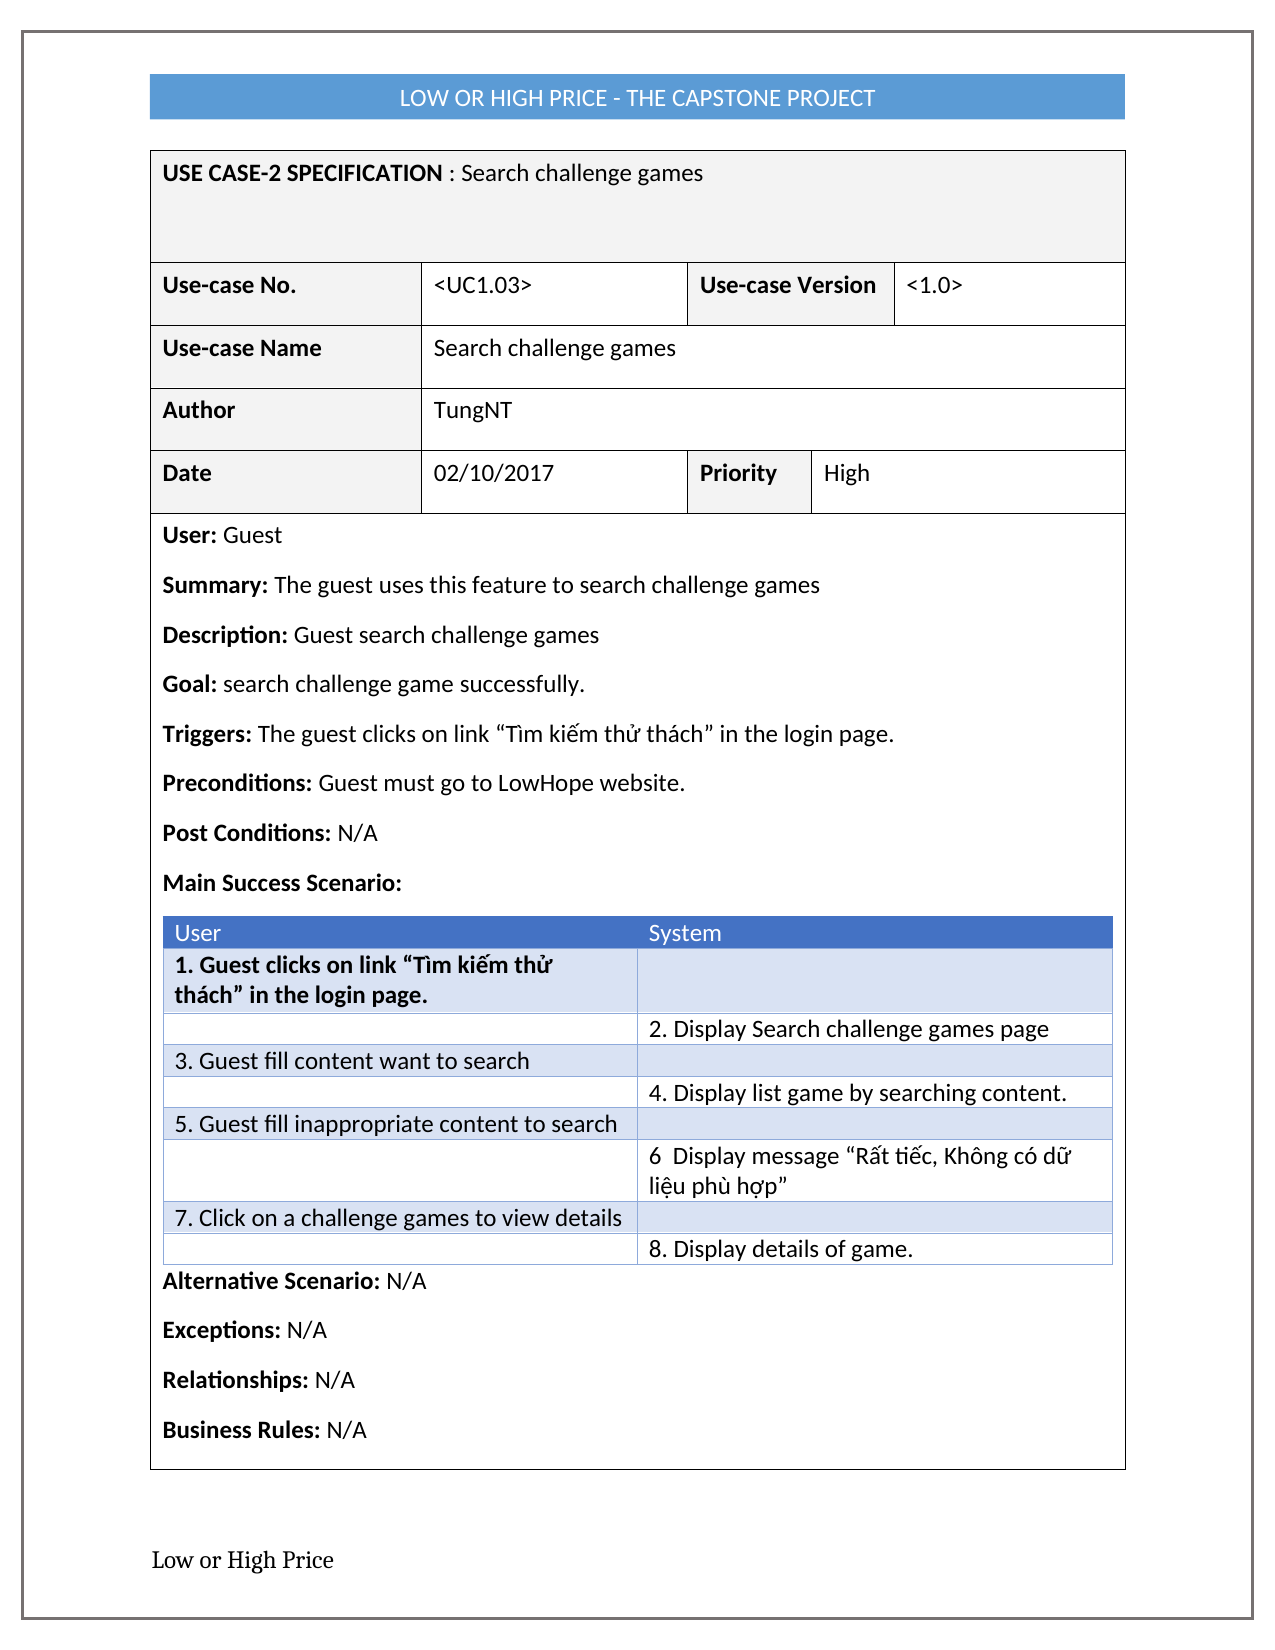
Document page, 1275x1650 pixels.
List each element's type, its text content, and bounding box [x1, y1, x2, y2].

table_cell User: Guest Summary: The guest uses this feature to search challenge games Description: Guest search challenge games Goal: search challenge game successfully. Triggers: The guest clicks on link “Tìm kiếm thử thách” in the login page. Preconditions: Guest must go to LowHope website. Post Conditions: N/A Main Success Scenario: Alternative Scenario: N/A Exceptions: N/A Relationships: N/A Business Rules: N/A [151, 514, 1125, 1469]
table_cell Use-case Name [151, 326, 421, 387]
table_cell 02/10/2017 [422, 451, 687, 513]
table_cell <1.0> [895, 263, 1125, 325]
table_cell High [812, 451, 1125, 513]
table_cell Priority [688, 451, 811, 513]
table_cell Search challenge games [422, 326, 1125, 387]
table_cell <UC1.03> [422, 263, 687, 325]
table_cell Date [151, 451, 421, 513]
table_cell Use-case Version [688, 263, 894, 325]
table_cell Use-case No. [151, 263, 421, 325]
table_cell TungNT [422, 389, 1125, 450]
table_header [151, 151, 1125, 262]
table_cell Author [151, 389, 421, 450]
